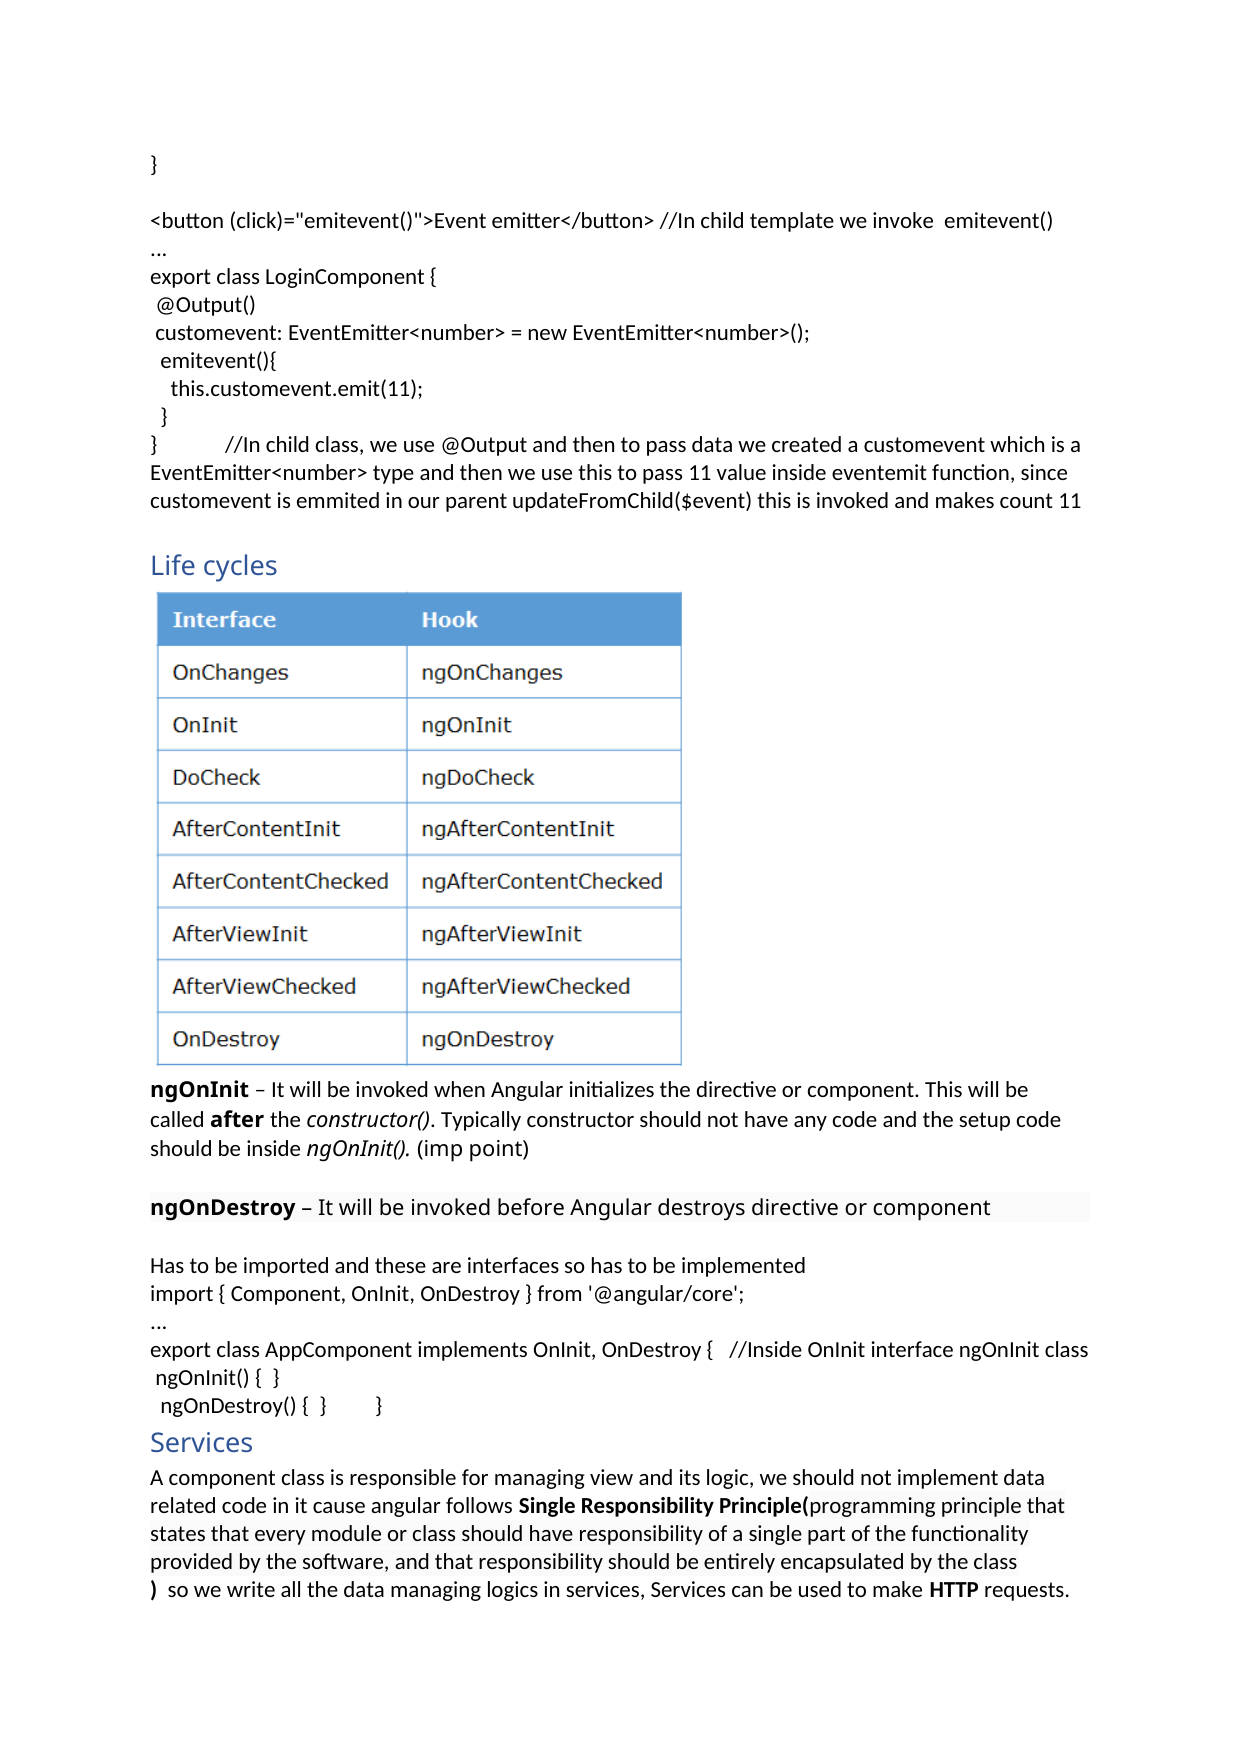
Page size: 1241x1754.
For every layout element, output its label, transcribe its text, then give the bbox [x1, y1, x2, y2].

text export class AppComponent implements OnInit, OnDestroy { //Inside OnInit interface ngOnInit class [150, 1335, 1090, 1363]
text Has to be imported and these are interfaces so has to be implemented [150, 1251, 1090, 1279]
text import { Component, OnInit, OnDestroy } from '@angular/core'; [150, 1279, 1090, 1307]
text this.customevent.emit(11); [150, 374, 1090, 402]
picture [150, 586, 692, 1074]
text ... [150, 234, 1090, 262]
text ... [150, 1307, 1090, 1335]
text @Output() [150, 290, 1090, 318]
text ngOnInit() { } [150, 1363, 1090, 1391]
text ngOnDestroy – It will be invoked before Angular destroys directive or component [150, 1192, 1090, 1222]
text } [150, 402, 1090, 430]
subtitle Life cycles [150, 546, 1090, 583]
text ngOnInit – It will be invoked when Angular initializes the directive or component. This will be called after the constructor(). Typically constructor should not have any code and the setup code should be inside ngOnInit(). (imp point) [150, 1074, 1090, 1163]
text emitevent(){ [150, 346, 1090, 374]
text } [150, 150, 1090, 178]
text export class LoginComponent { [150, 262, 1090, 290]
text customevent: EventEmitter<number> = new EventEmitter<number>(); [150, 318, 1090, 346]
text ) so we write all the data managing logics in services, Services can be used to make HTTP requests. [150, 1576, 1090, 1603]
text <button (click)="emitevent()">Event emitter</button> //In child template we invoke emitevent() [150, 206, 1090, 234]
text A component class is responsible for managing view and its logic, we should not implement data related code in it cause angular follows Single Responsibility Principle(programming principle that states that every module or class should have responsibility of a single part of the functionality provided by the software, and that responsibility should be entirely encapsulated by the class [150, 1463, 1090, 1576]
text ngOnDestroy() { } } [150, 1391, 1090, 1419]
subtitle Services [150, 1424, 1090, 1461]
text } //In child class, we use @Output and then to pass data we created a customevent which is a EventEmitter<number> type and then we use this to pass 11 value inside eventemit function, since customevent is emmited in our parent updateFromChild($event) this is invoked and makes count 11 [150, 430, 1090, 514]
